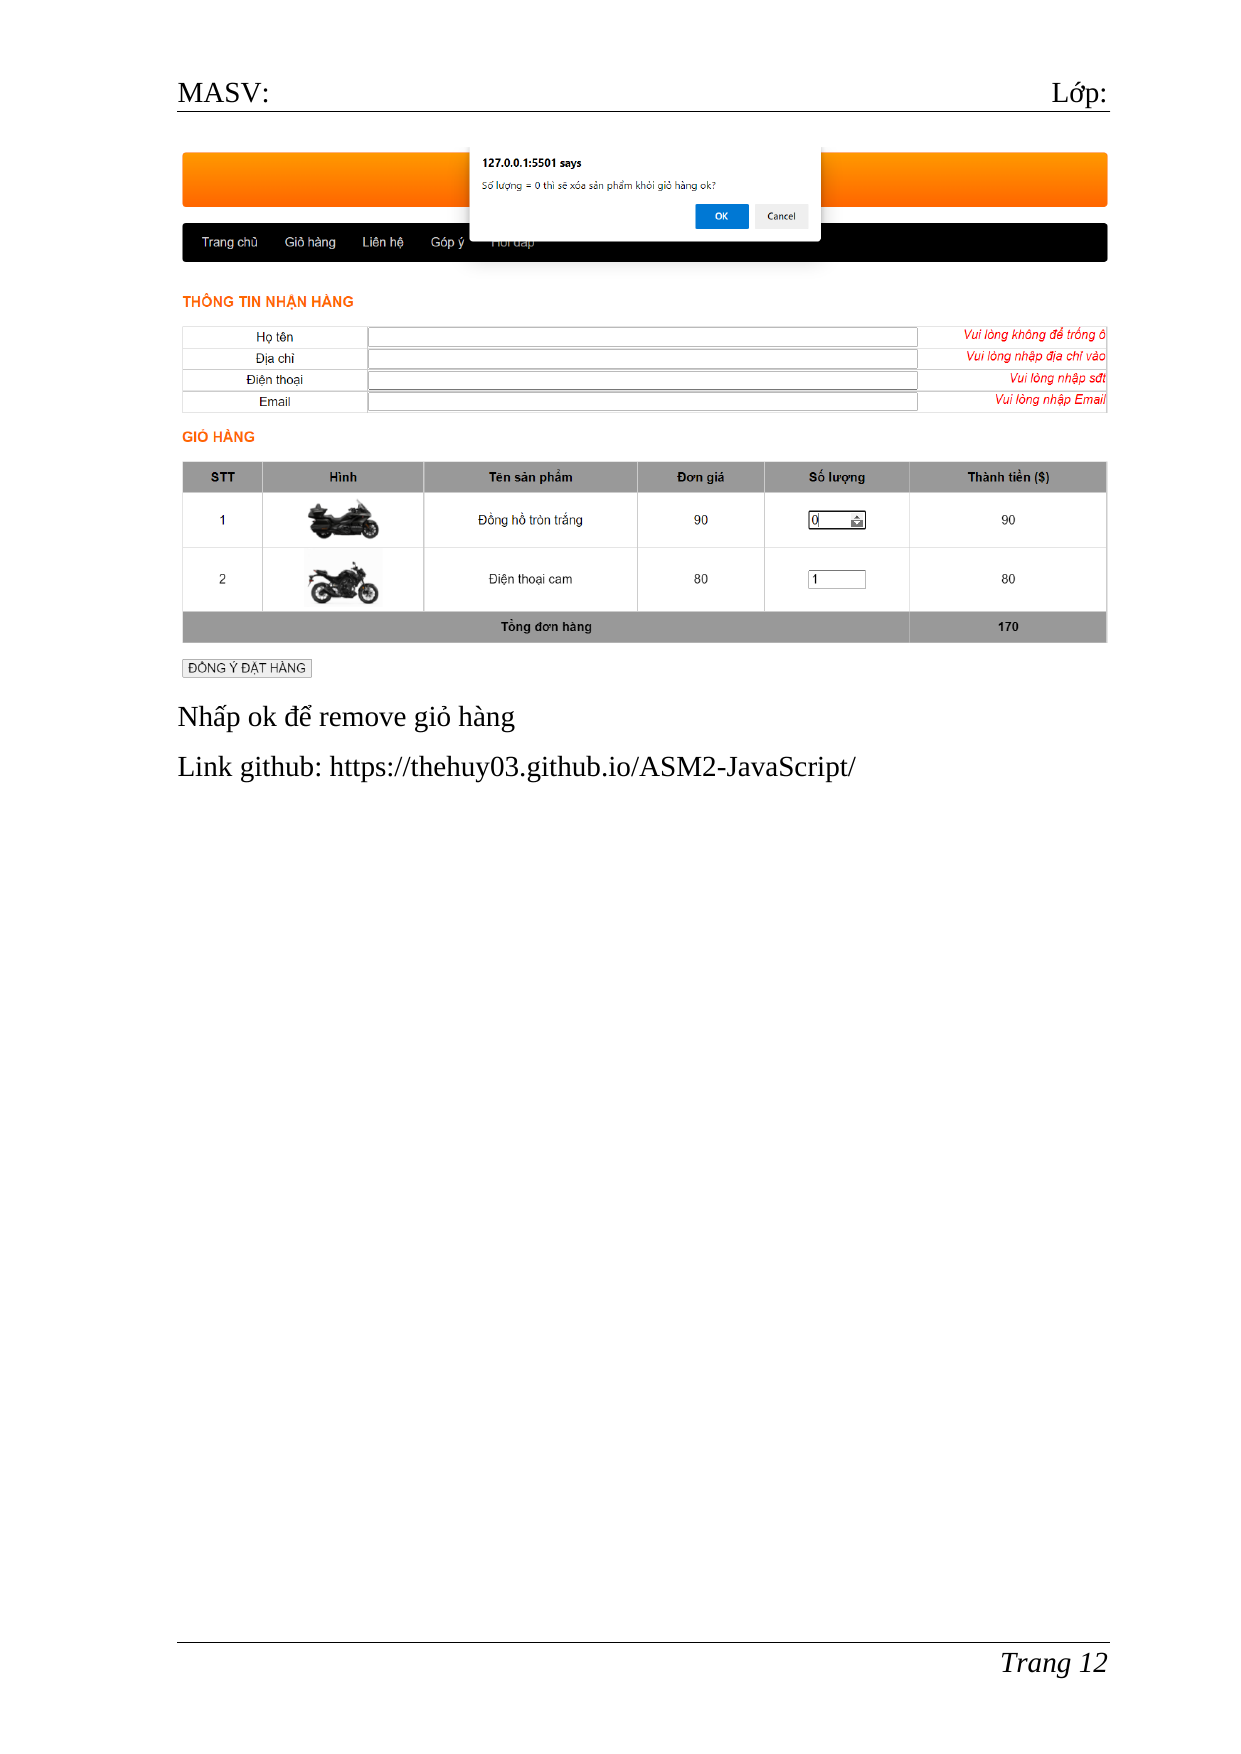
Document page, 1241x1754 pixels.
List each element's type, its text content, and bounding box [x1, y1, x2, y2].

picture [177, 147, 1111, 683]
text Nhấp ok để remove giỏ hàng [177, 699, 1110, 733]
text Link github: https://thehuy03.github.io/ASM2-JavaScript/ [177, 749, 1110, 783]
